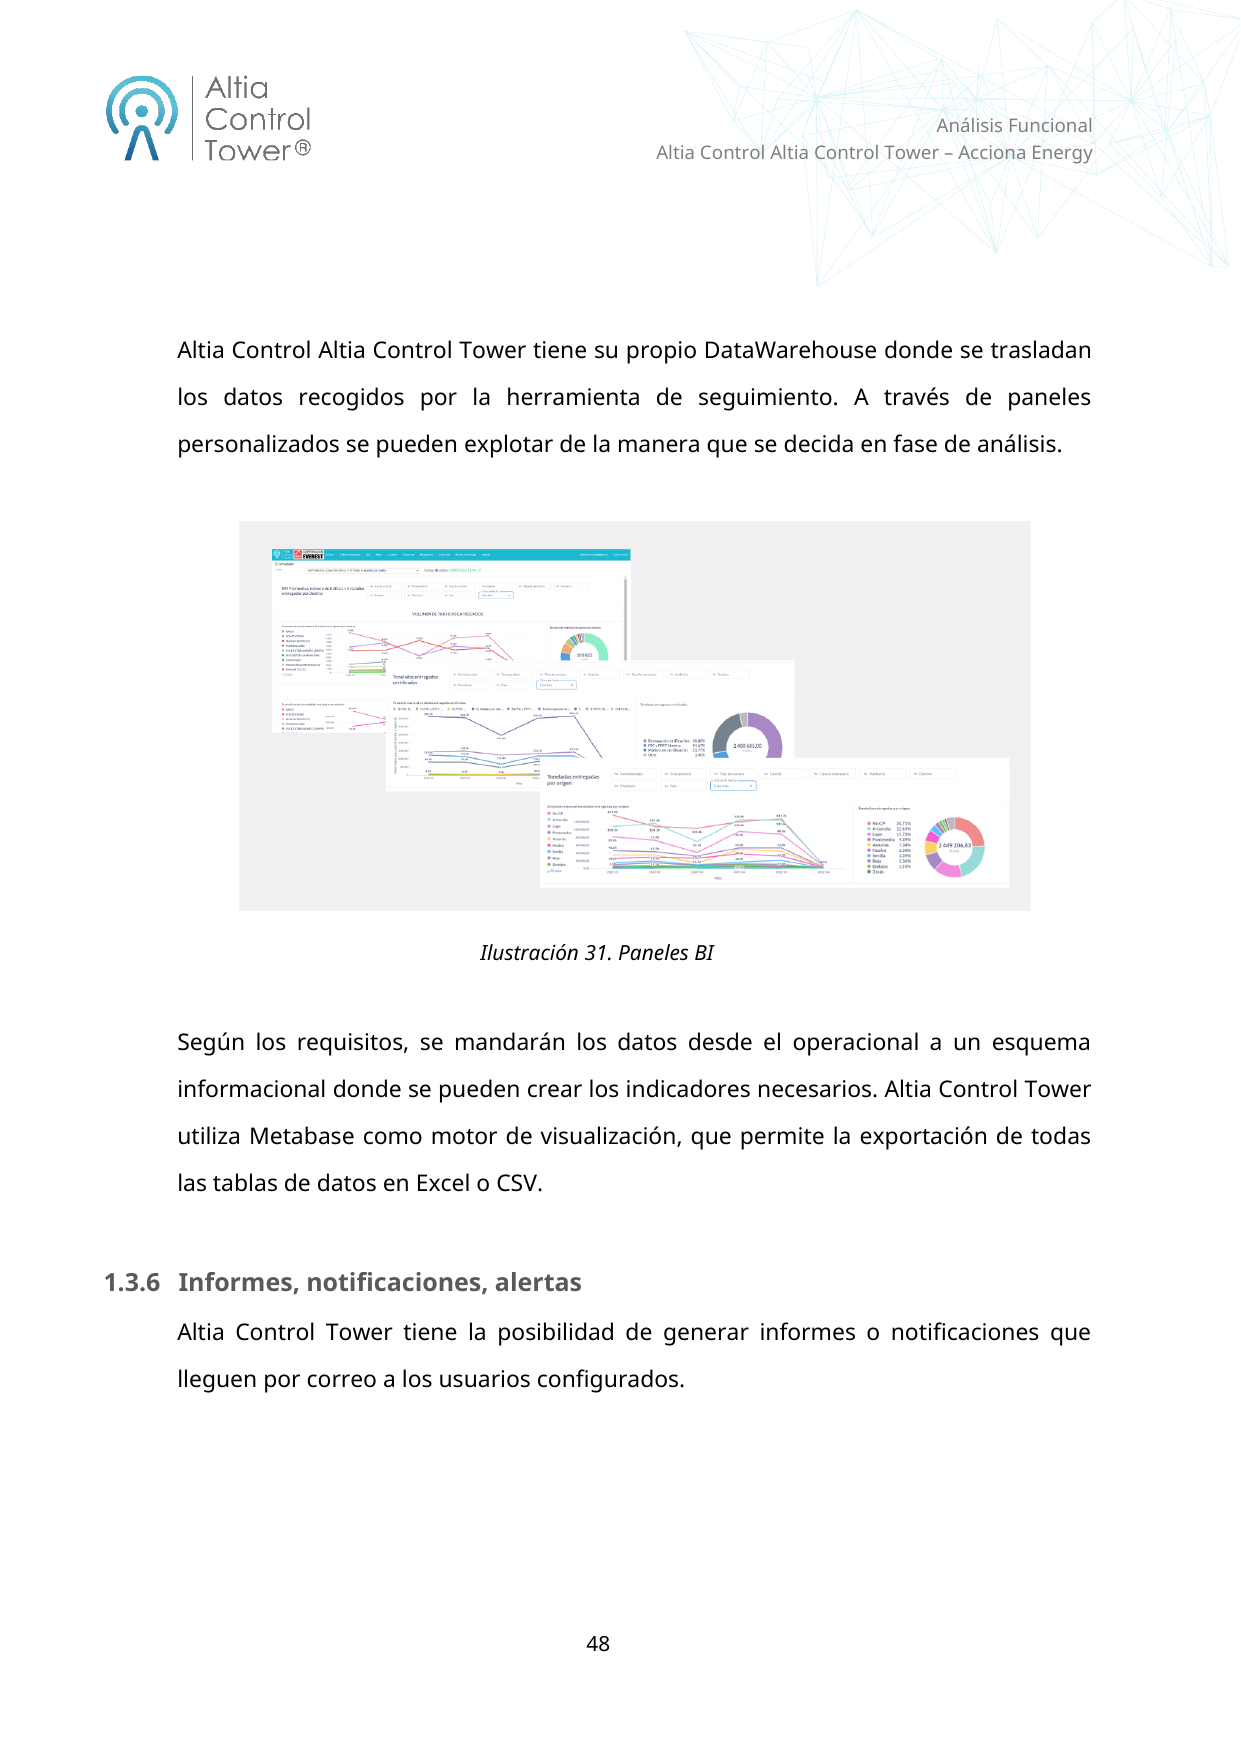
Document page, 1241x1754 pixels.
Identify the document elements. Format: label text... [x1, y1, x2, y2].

picture [239, 521, 1031, 911]
picture [671, 0, 1241, 287]
subtitle Informes, notificaciones, alertas [103, 1265, 1093, 1299]
text Altia Control Altia Control Tower tiene su propio DataWarehouse donde se trasladan los datos recogidos por la herramienta de seguimiento. A través de paneles personalizados se pueden explotar de la manera que se decida en fase de análisis. [177, 334, 1093, 459]
text Altia Control Tower tiene la posibilidad de generar informes o notificaciones que lleguen por correo a los usuarios configurados. [177, 1316, 1093, 1394]
text Ilustración 31. Paneles BI [103, 938, 1093, 967]
picture [103, 72, 316, 160]
text Según los requisitos, se mandarán los datos desde el operacional a un esquema informacional donde se pueden crear los indicadores necesarios. Altia Control Tower utiliza Metabase como motor de visualización, que permite la exportación de todas las tablas de datos en Excel o CSV. [177, 1026, 1093, 1198]
